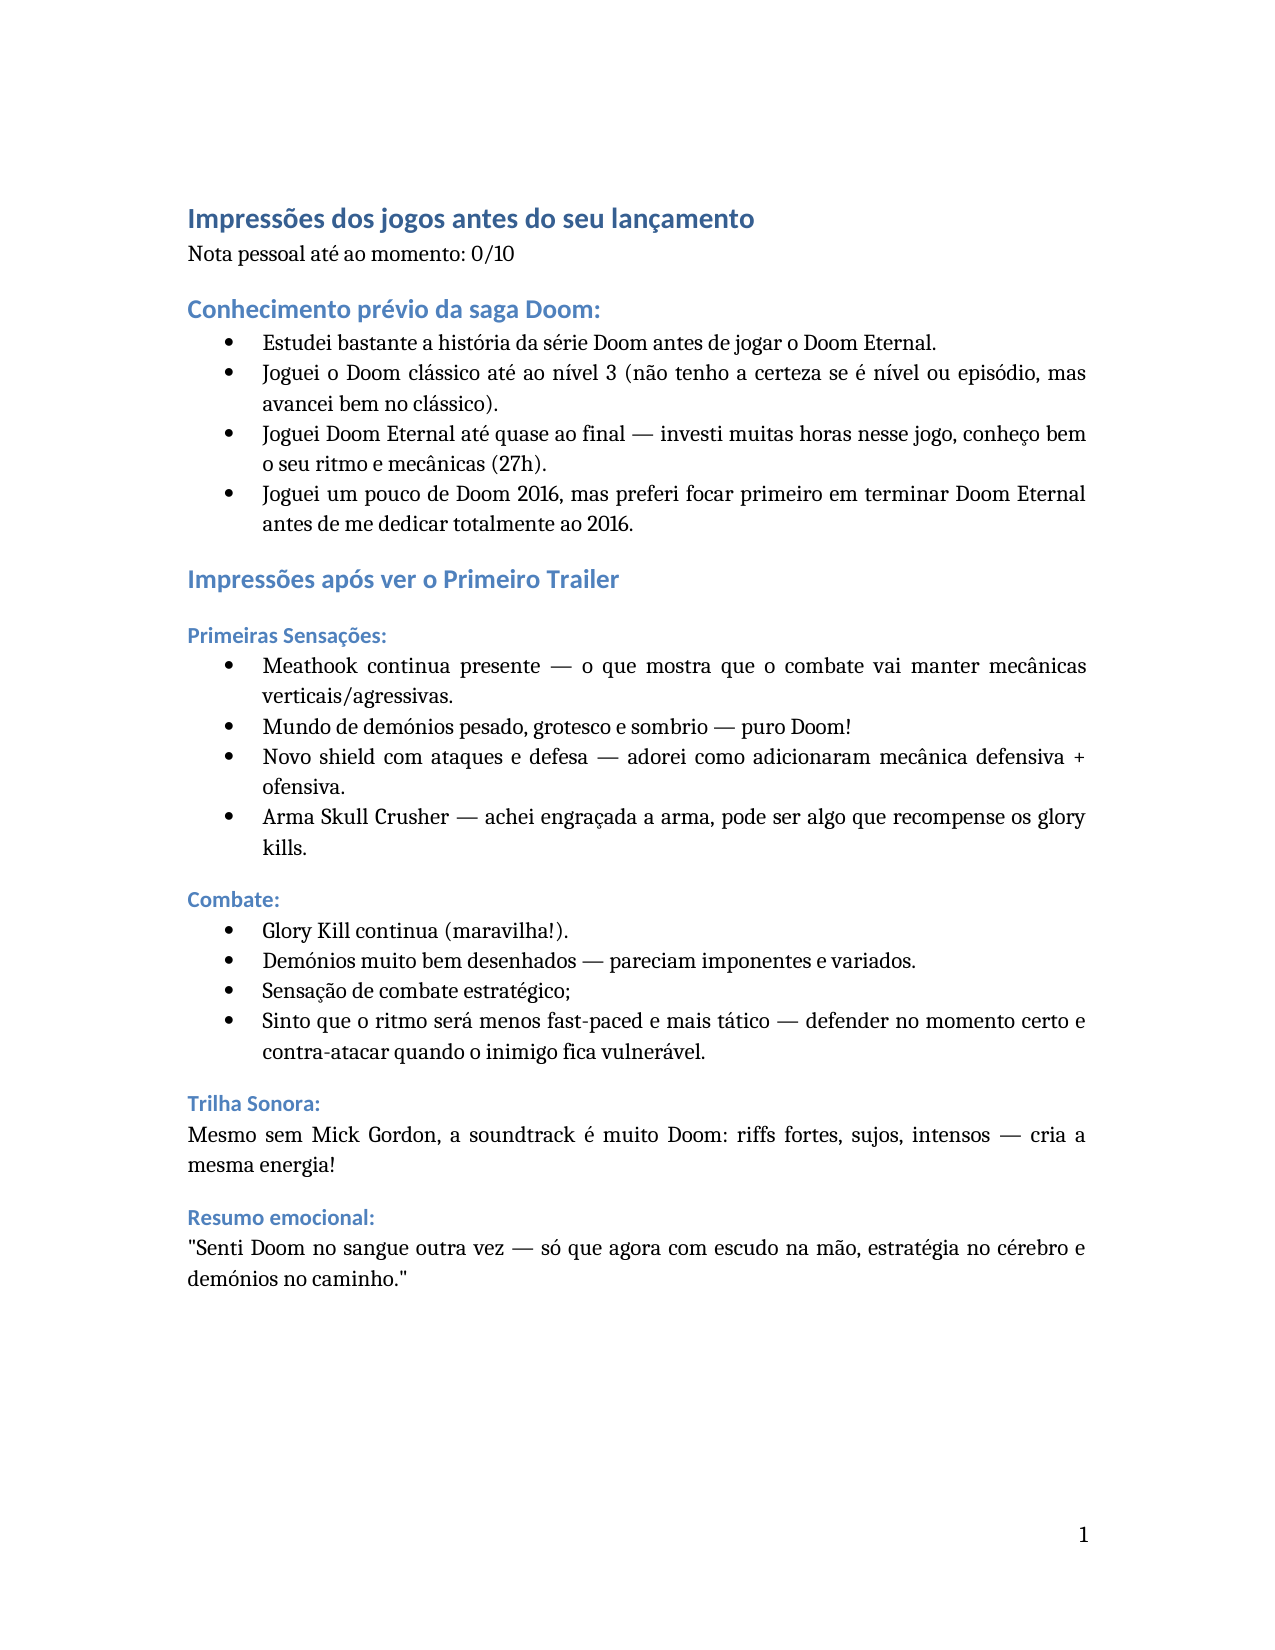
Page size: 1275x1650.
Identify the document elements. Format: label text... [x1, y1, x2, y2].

subtitle Trilha Sonora: [187, 1089, 1087, 1117]
subtitle Resumo emocional: [187, 1203, 1087, 1231]
subtitle Primeiras Sensações: [187, 621, 1087, 649]
list Joguei Doom Eternal até quase ao final — investi muitas horas nesse jogo, conheço bem o seu ritmo e mecânicas (27h). [225, 421, 1087, 477]
subtitle Impressões após ver o Primeiro Trailer [187, 562, 1087, 595]
list Estudei bastante a história da série Doom antes de jogar o Doom Eternal. [225, 330, 1087, 356]
list Joguei o Doom clássico até ao nível 3 (não tenho a certeza se é nível ou episódio, mas avancei bem no clássico). [225, 360, 1087, 417]
list Sensação de combate estratégico; [225, 978, 1087, 1004]
list Novo shield com ataques e defesa — adorei como adicionaram mecânica defensiva + ofensiva. [225, 744, 1087, 800]
list Joguei um pouco de Doom 2016, mas preferi focar primeiro em terminar Doom Eternal antes de me dedicar totalmente ao 2016. [225, 481, 1087, 537]
text Mesmo sem Mick Gordon, a soundtrack é muito Doom: riffs fortes, sujos, intensos — cria a mesma energia! [187, 1122, 1087, 1178]
text "Senti Doom no sangue outra vez — só que agora com escudo na mão, estratégia no cérebro e demónios no caminho." [187, 1235, 1087, 1292]
text Nota pessoal até ao momento: 0/10 [187, 241, 1087, 267]
list Mundo de demónios pesado, grotesco e sombrio — puro Doom! [225, 713, 1087, 740]
subtitle Conhecimento prévio da saga Doom: [187, 292, 1087, 325]
subtitle Combate: [187, 885, 1087, 913]
list Demónios muito bem desenhados — pareciam imponentes e variados. [225, 948, 1087, 974]
list Sinto que o ritmo será menos fast-paced e mais tático — defender no momento certo e contra-atacar quando o inimigo fica vulnerável. [225, 1008, 1087, 1065]
list Arma Skull Crusher — achei engraçada a arma, pode ser algo que recompense os glory kills. [225, 804, 1087, 861]
list Meathook continua presente — o que mostra que o combate vai manter mecânicas verticais/agressivas. [225, 653, 1087, 710]
list Glory Kill continua (maravilha!). [225, 918, 1087, 944]
subtitle Impressões dos jogos antes do seu lançamento [187, 200, 1087, 236]
